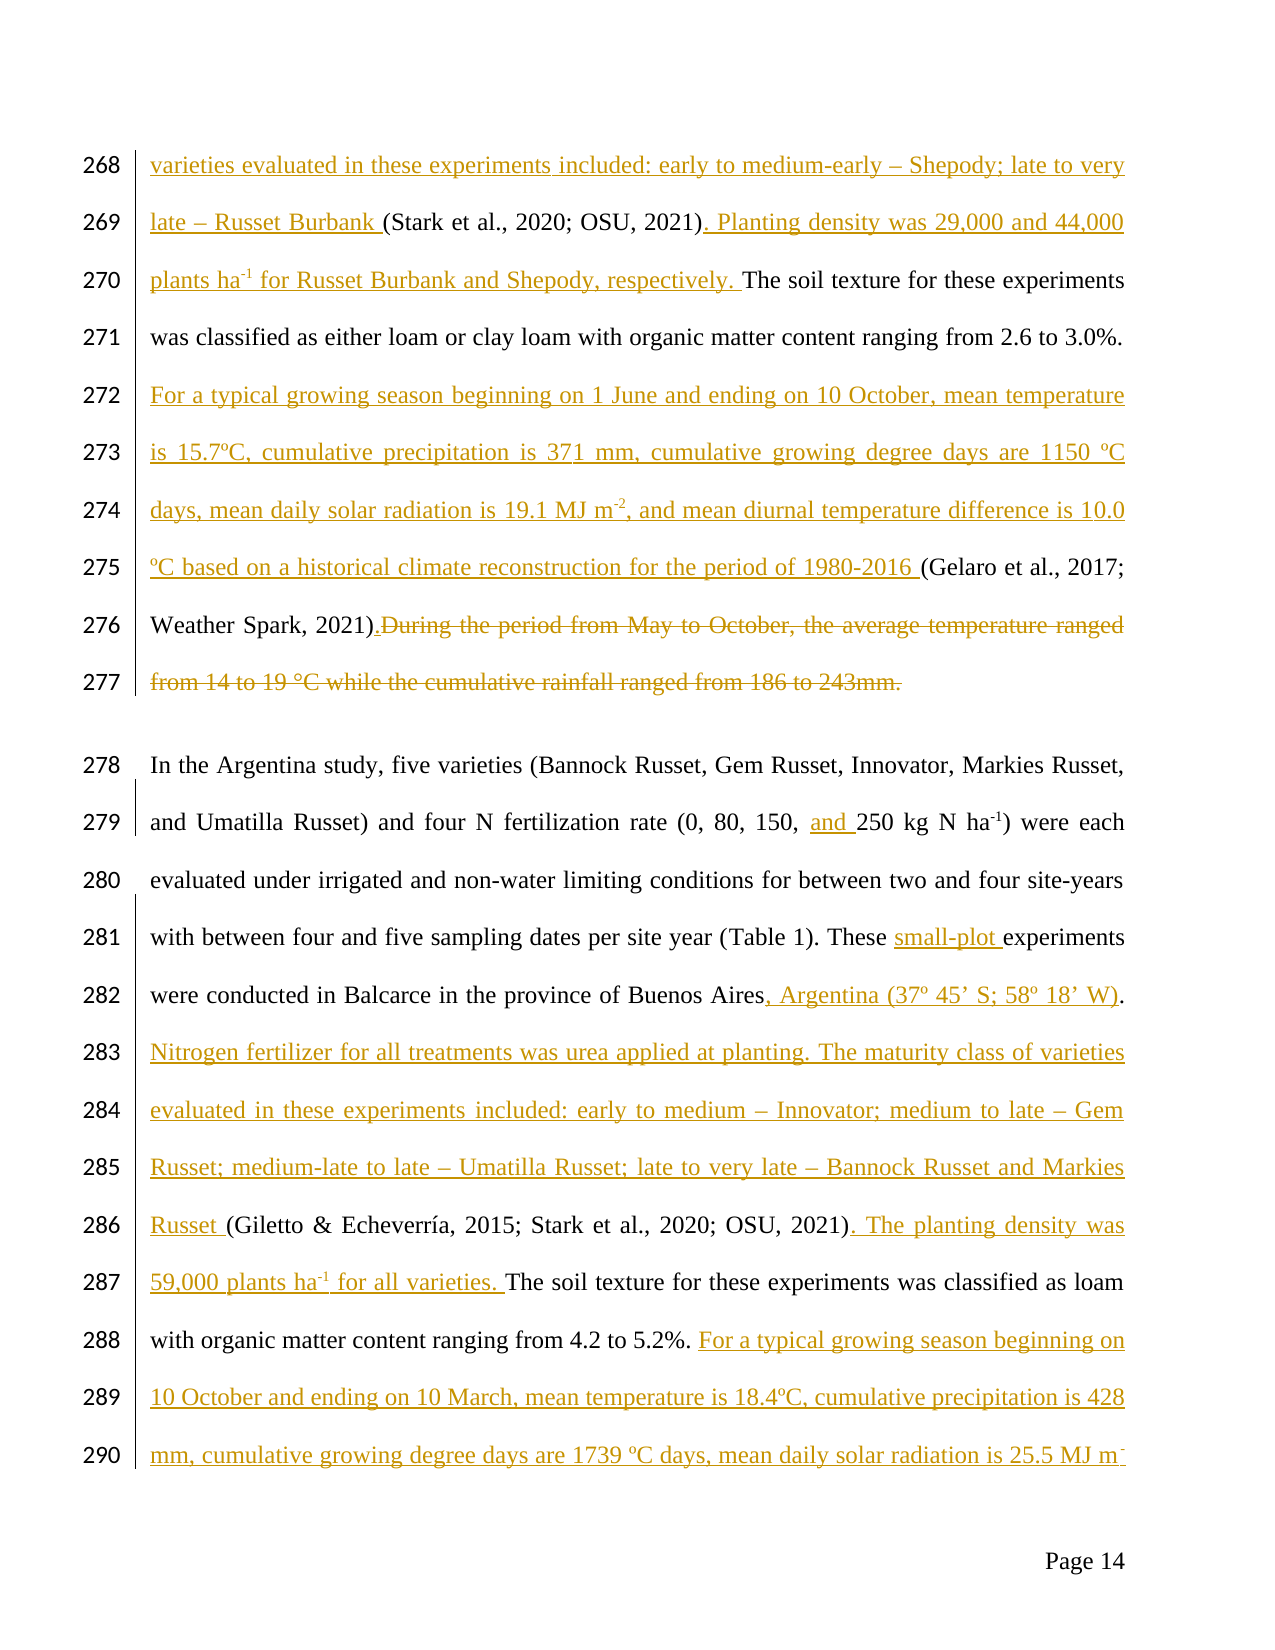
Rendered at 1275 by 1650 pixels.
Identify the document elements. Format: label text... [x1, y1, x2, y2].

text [150, 150, 1125, 175]
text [150, 1409, 1125, 1469]
